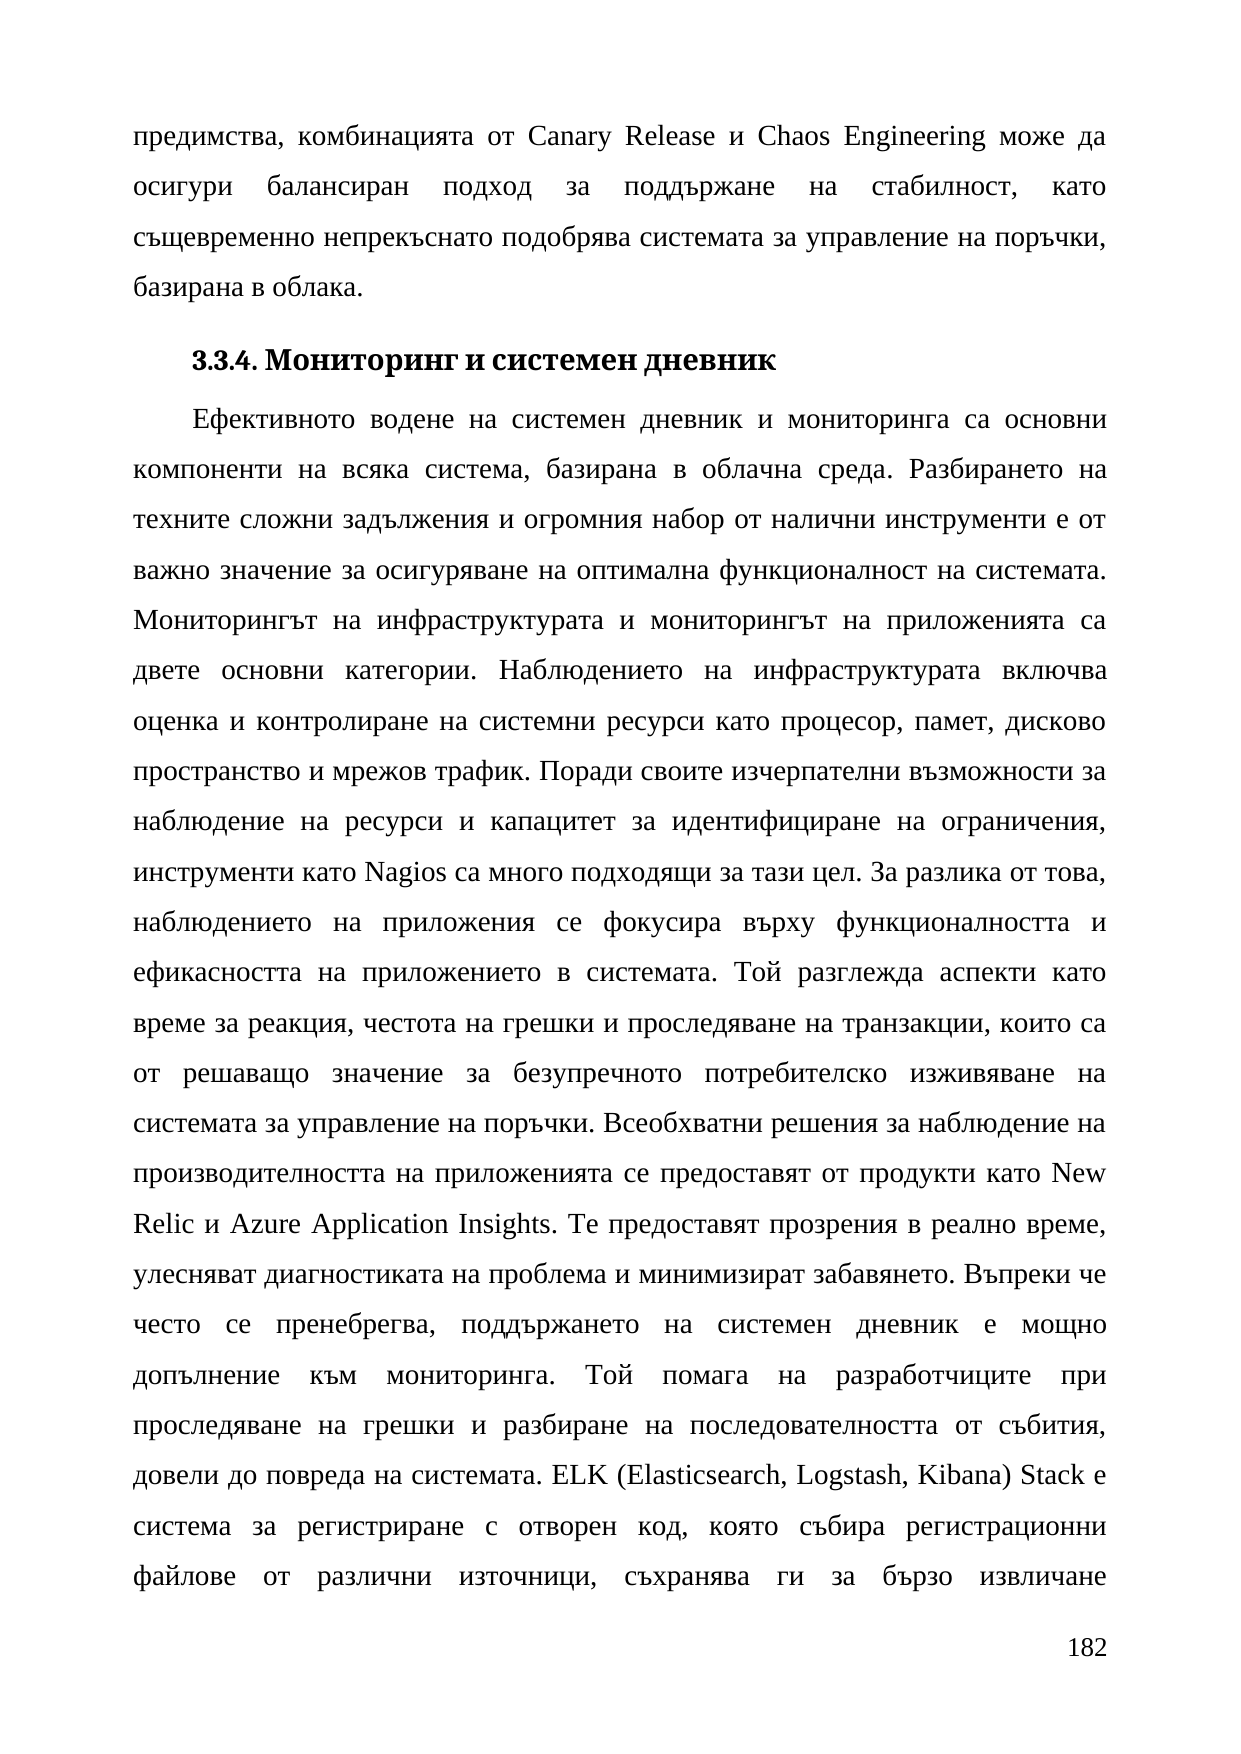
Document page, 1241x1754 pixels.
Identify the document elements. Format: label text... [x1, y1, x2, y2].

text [133, 401, 1107, 1592]
subtitle 3.3.4. Мониторинг и системен дневник [133, 344, 1107, 378]
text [133, 118, 1107, 303]
